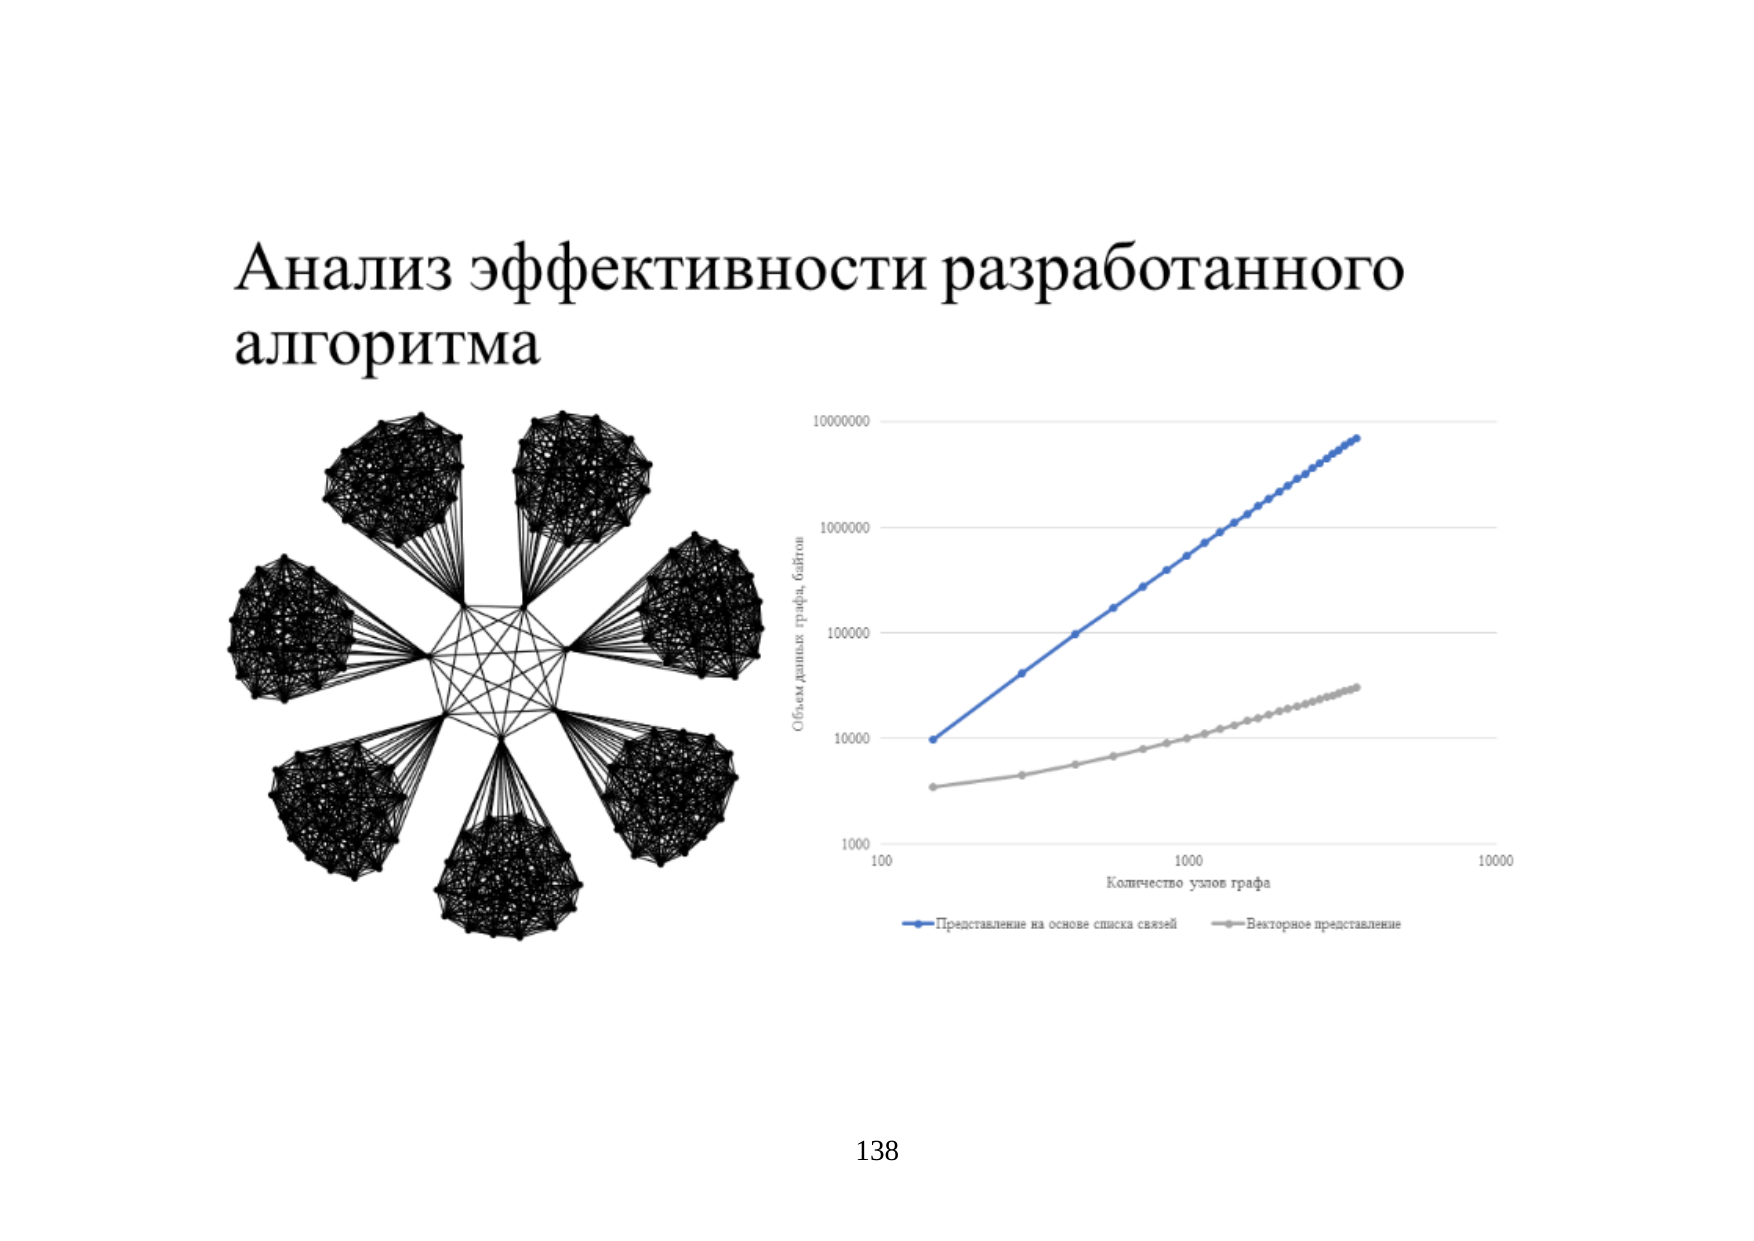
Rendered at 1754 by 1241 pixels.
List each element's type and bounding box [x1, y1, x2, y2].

picture [118, 177, 1636, 1031]
